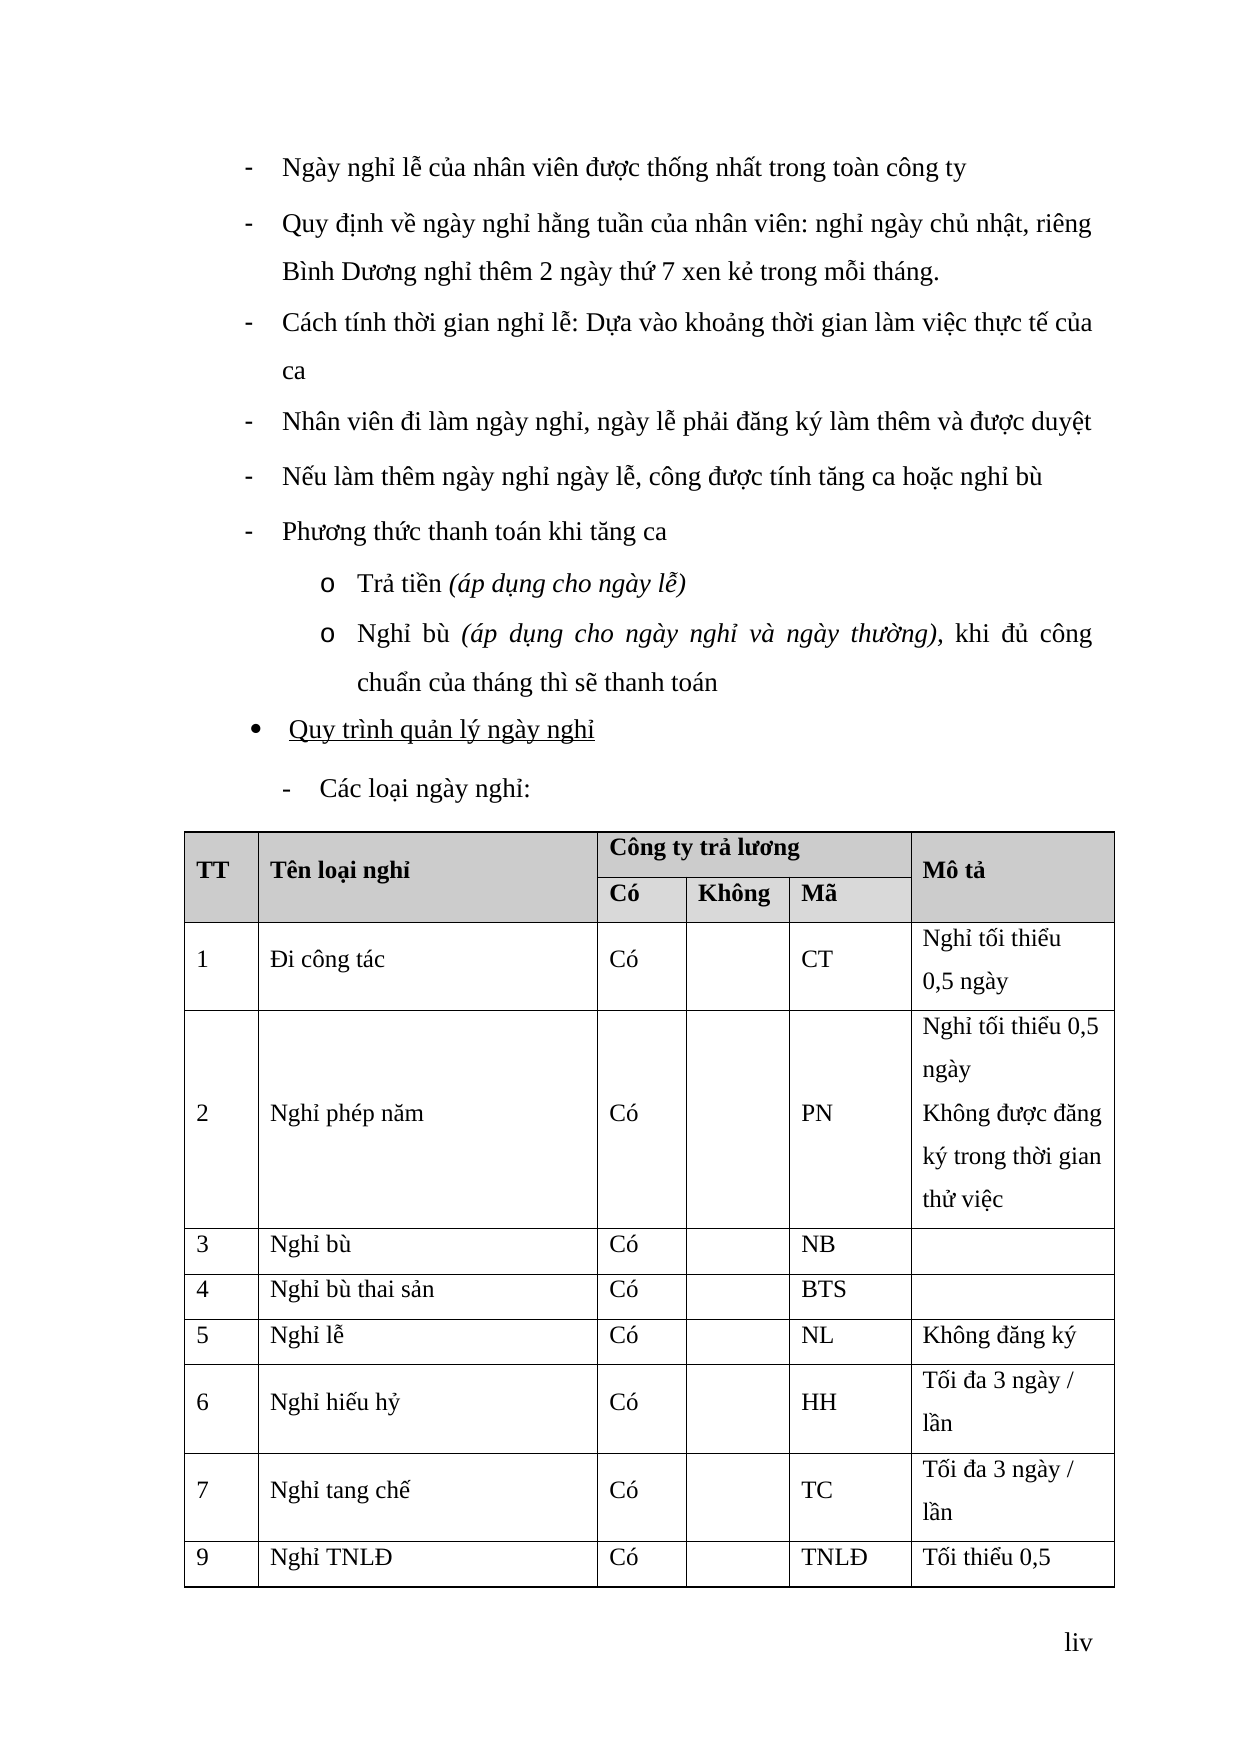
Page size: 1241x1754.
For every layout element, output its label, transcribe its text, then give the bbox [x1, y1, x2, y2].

list Phương thức thanh toán khi tăng ca [244, 512, 1092, 549]
list Quy trình quản lý ngày nghỉ [251, 713, 1092, 744]
table_cell Nghỉ tối thiểu 0,5 ngày [912, 923, 1114, 1010]
table_cell Có [598, 1275, 686, 1319]
table_cell NB [790, 1229, 911, 1273]
table_cell Mã [790, 878, 911, 922]
table_cell Có [598, 1320, 686, 1364]
table_cell 3 [185, 1229, 258, 1273]
table_cell BTS [790, 1275, 911, 1319]
table_cell [687, 923, 789, 1010]
table_cell Không đăng ký [912, 1320, 1114, 1364]
list Nhân viên đi làm ngày nghỉ, ngày lễ phải đăng ký làm thêm và được duyệt [244, 401, 1092, 438]
table_cell Có [598, 1454, 686, 1541]
table_cell Có [598, 1011, 686, 1228]
table_cell TC [790, 1454, 911, 1541]
table_cell CT [790, 923, 911, 1010]
list Quy định về ngày nghỉ hằng tuần của nhân viên: nghỉ ngày chủ nhật, riêng Bình Dương nghỉ thêm 2 ngày thứ 7 xen kẻ trong mỗi tháng. [244, 203, 1092, 287]
table_cell Nghỉ tang chế [259, 1454, 597, 1541]
table_cell Có [598, 1229, 686, 1273]
table_cell [687, 1542, 789, 1586]
table_cell Có [598, 923, 686, 1010]
list Nghỉ bù (áp dụng cho ngày nghỉ và ngày thường), khi đủ công chuẩn của tháng thì sẽ thanh toán [319, 617, 1092, 697]
table_cell Nghỉ phép năm [259, 1011, 597, 1228]
table_cell Có [598, 878, 686, 922]
table_cell 5 [185, 1320, 258, 1364]
table_header Công ty trả lương [598, 833, 911, 877]
table_cell Tối thiểu 0,5 ngày [912, 1542, 1114, 1586]
table_cell 2 [185, 1011, 258, 1228]
table_cell [687, 1320, 789, 1364]
list Ngày nghỉ lễ của nhân viên được thống nhất trong toàn công ty [244, 148, 1092, 184]
table_cell Nghỉ hiếu hỷ [259, 1365, 597, 1453]
table_header Tên loại nghỉ [259, 833, 597, 922]
table_cell HH [790, 1365, 911, 1453]
table_cell Nghỉ tối thiểu 0,5 ngày Không được đăng ký trong thời gian thử việc [912, 1011, 1114, 1228]
table_cell TNLĐ [790, 1542, 911, 1586]
table_cell [687, 1229, 789, 1273]
table_cell Nghỉ bù [259, 1229, 597, 1273]
table_cell Nghỉ TNLĐ [259, 1542, 597, 1586]
table_cell [912, 1275, 1114, 1319]
table_cell PN [790, 1011, 911, 1228]
table_cell [687, 1454, 789, 1541]
table_cell 9 [185, 1542, 258, 1586]
table_cell [912, 1229, 1114, 1273]
table_cell 4 [185, 1275, 258, 1319]
table_cell 7 [185, 1454, 258, 1541]
table_header Mô tả [912, 833, 1114, 922]
list Nếu làm thêm ngày nghỉ ngày lễ, công được tính tăng ca hoặc nghỉ bù [244, 456, 1092, 493]
list Các loại ngày nghỉ: [282, 772, 1092, 803]
table_cell Không [687, 878, 789, 922]
table_cell Nghỉ lễ [259, 1320, 597, 1364]
table_header TT [185, 833, 258, 922]
list Cách tính thời gian nghỉ lễ: Dựa vào khoảng thời gian làm việc thực tế của ca [244, 302, 1092, 386]
table_cell [687, 1275, 789, 1319]
table_cell Tối đa 3 ngày / lần [912, 1454, 1114, 1541]
table_cell 1 [185, 923, 258, 1010]
table_cell Có [598, 1542, 686, 1586]
table_cell Tối đa 3 ngày / lần [912, 1365, 1114, 1453]
table_cell [687, 1365, 789, 1453]
table_cell Đi công tác [259, 923, 597, 1010]
list Trả tiền (áp dụng cho ngày lễ) [319, 567, 1092, 601]
table_cell [687, 1011, 789, 1228]
table_cell NL [790, 1320, 911, 1364]
table_cell Có [598, 1365, 686, 1453]
table_cell 6 [185, 1365, 258, 1453]
table_cell Nghỉ bù thai sản [259, 1275, 597, 1319]
